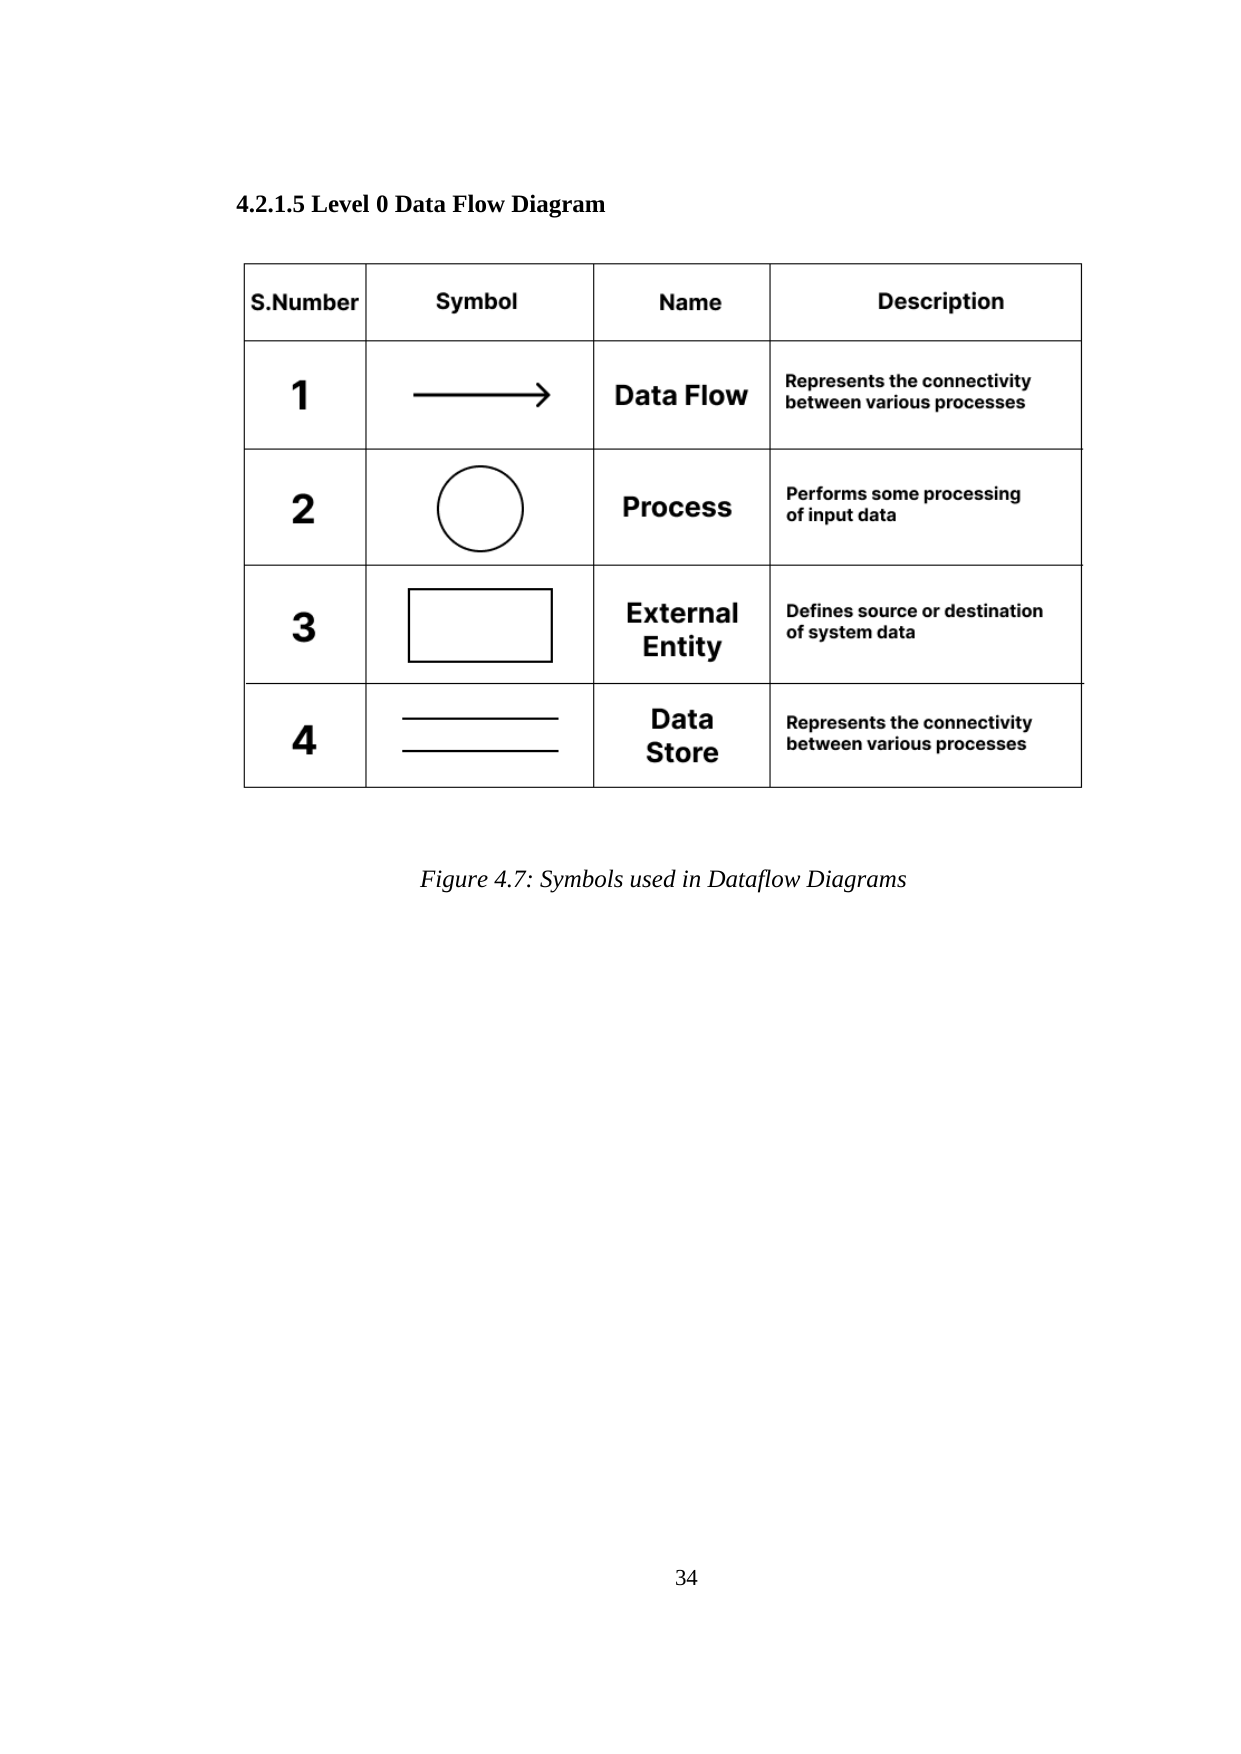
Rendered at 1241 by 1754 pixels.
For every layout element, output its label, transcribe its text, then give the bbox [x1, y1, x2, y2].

subtitle Level 0 Data Flow Diagram [236, 189, 1090, 218]
title Figure 4.7: Symbols used in Dataflow Diagrams [236, 864, 1090, 893]
picture [236, 251, 1091, 798]
